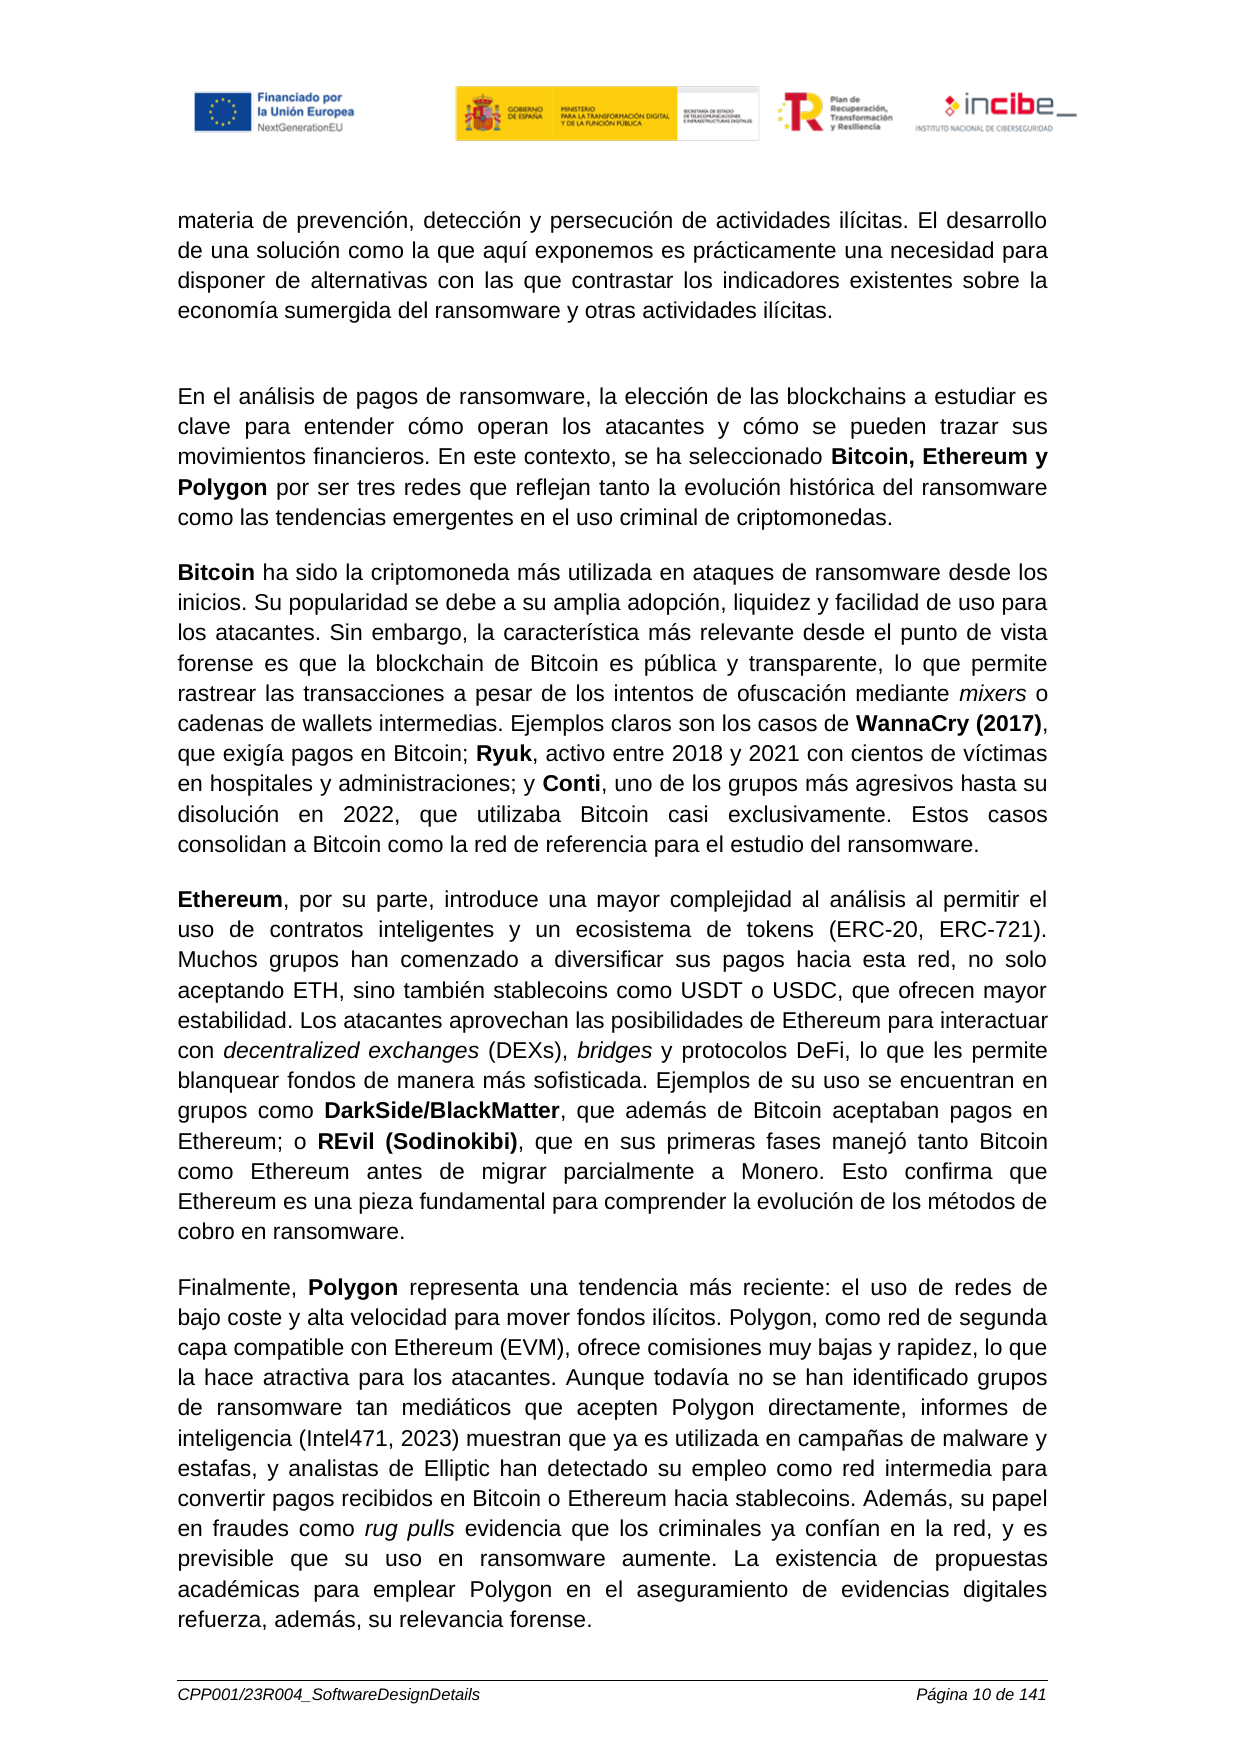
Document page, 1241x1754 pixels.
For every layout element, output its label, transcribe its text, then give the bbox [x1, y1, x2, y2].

text En el análisis de pagos de ransomware, la elección de las blockchains a estudiar es clave para entender cómo operan los atacantes y cómo se pueden trazar sus movimientos financieros. En este contexto, se ha seleccionado Bitcoin, Ethereum y Polygon por ser tres redes que reflejan tanto la evolución histórica del ransomware como las tendencias emergentes en el uso criminal de criptomonedas. [177, 383, 1048, 530]
text Finalmente, Polygon representa una tendencia más reciente: el uso de redes de bajo coste y alta velocidad para mover fondos ilícitos. Polygon, como red de segunda capa compatible con Ethereum (EVM), ofrece comisiones muy bajas y rapidez, lo que la hace atractiva para los atacantes. Aunque todavía no se han identificado grupos de ransomware tan mediáticos que acepten Polygon directamente, informes de inteligencia (Intel471, 2023) muestran que ya es utilizada en campañas de malware y estafas, y analistas de Elliptic han detectado su empleo como red intermedia para convertir pagos recibidos en Bitcoin o Ethereum hacia stablecoins. Además, su papel en fraudes como rug pulls evidencia que los criminales ya confían en la red, y es previsible que su uso en ransomware aumente. La existencia de propuestas académicas para emplear Polygon en el aseguramiento de evidencias digitales refuerza, además, su relevancia forense. [177, 1273, 1048, 1632]
text Bitcoin ha sido la criptomoneda más utilizada en ataques de ransomware desde los inicios. Su popularidad se debe a su amplia adopción, liquidez y facilidad de uso para los atacantes. Sin embargo, la característica más relevante desde el punto de vista forense es que la blockchain de Bitcoin es pública y transparente, lo que permite rastrear las transacciones a pesar de los intentos de ofuscación mediante mixers o cadenas de wallets intermedias. Ejemplos claros son los casos de WannaCry (2017), que exigía pagos en Bitcoin; Ryuk, activo entre 2018 y 2021 con cientos de víctimas en hospitales y administraciones; y Conti, uno de los grupos más agresivos hasta su disolución en 2022, que utilizaba Bitcoin casi exclusivamente. Estos casos consolidan a Bitcoin como la red de referencia para el estudio del ransomware. [177, 559, 1048, 857]
picture [177, 73, 1093, 154]
text Ethereum, por su parte, introduce una mayor complejidad al análisis al permitir el uso de contratos inteligentes y un ecosistema de tokens (ERC-20, ERC-721). Muchos grupos han comenzado a diversificar sus pagos hacia esta red, no solo aceptando ETH, sino también stablecoins como USDT o USDC, que ofrecen mayor estabilidad. Los atacantes aprovechan las posibilidades de Ethereum para interactuar con decentralized exchanges (DEXs), bridges y protocolos DeFi, lo que les permite blanquear fondos de manera más sofisticada. Ejemplos de su uso se encuentran en grupos como DarkSide/BlackMatter, que además de Bitcoin aceptaban pagos en Ethereum; o REvil (Sodinokibi), que en sus primeras fases manejó tanto Bitcoin como Ethereum antes de migrar parcialmente a Monero. Esto confirma que Ethereum es una pieza fundamental para comprender la evolución de los métodos de cobro en ransomware. [177, 886, 1048, 1244]
